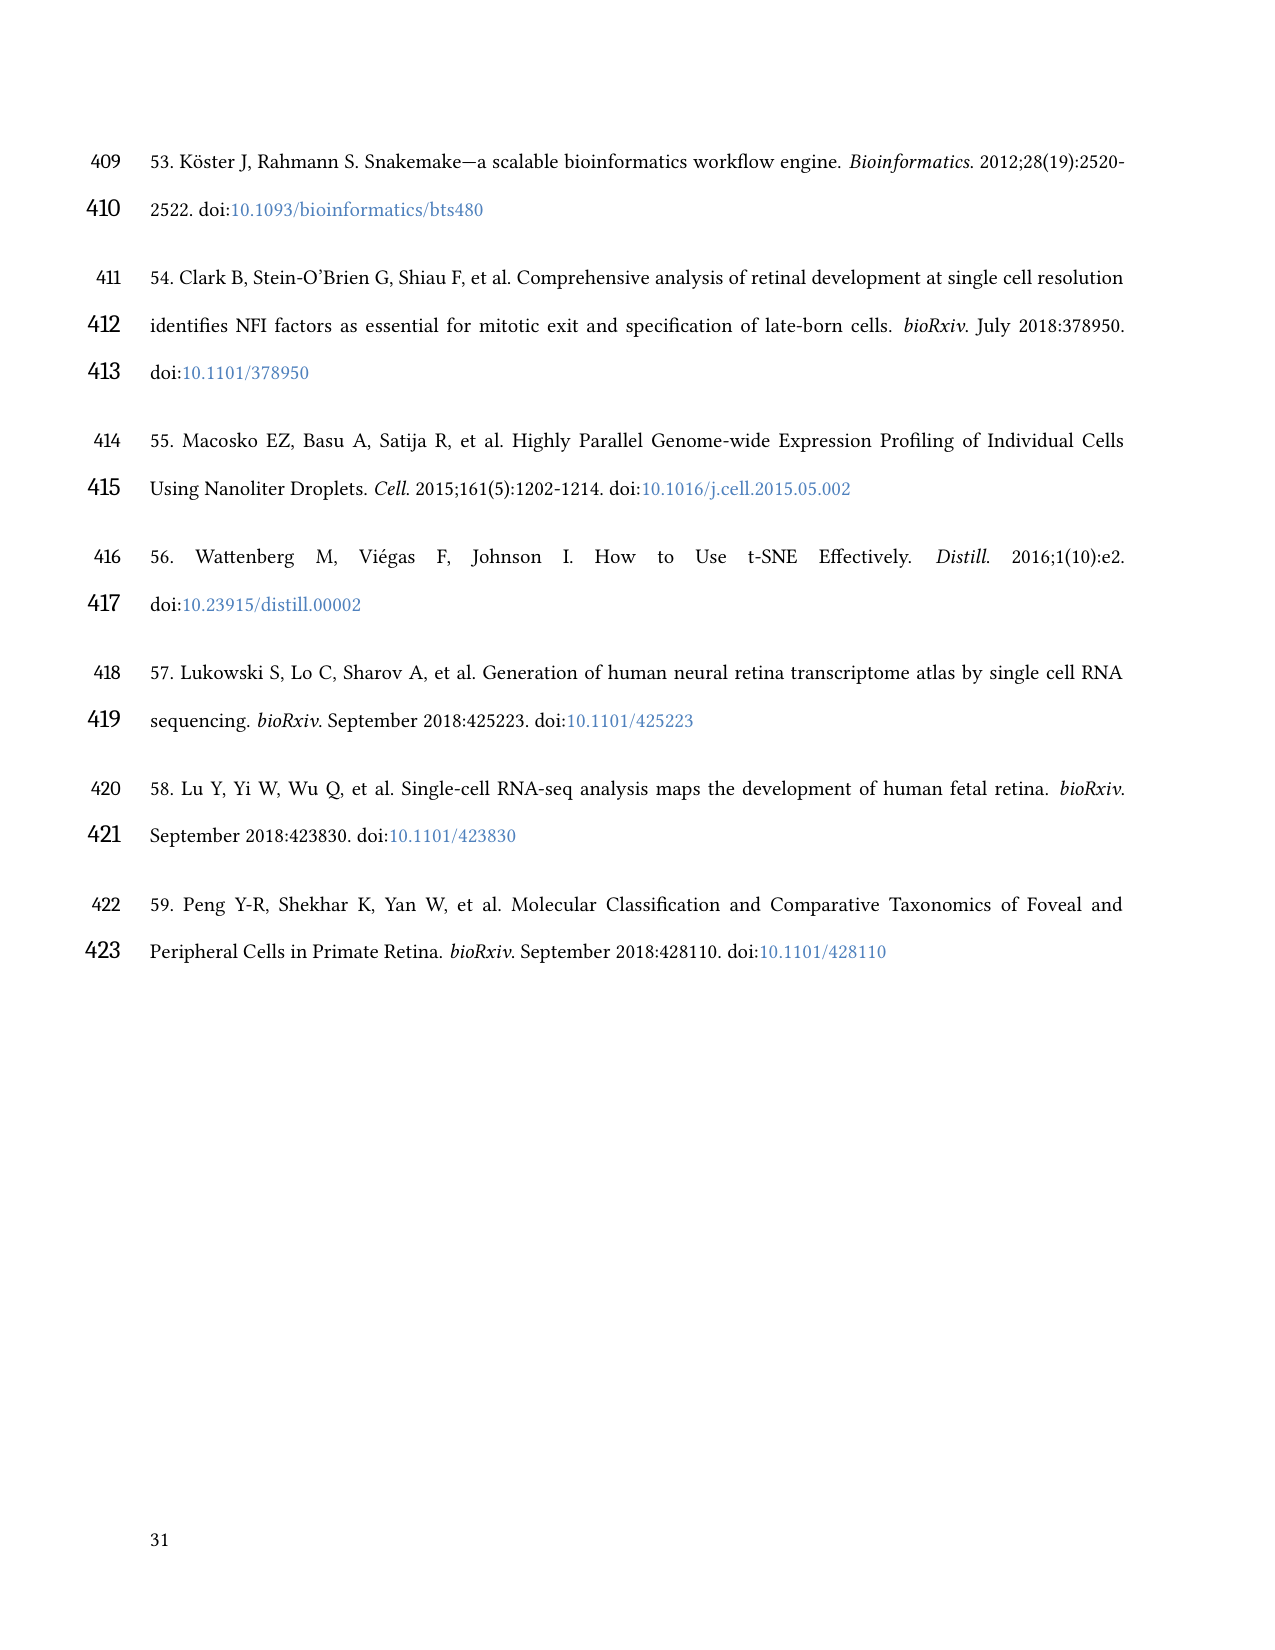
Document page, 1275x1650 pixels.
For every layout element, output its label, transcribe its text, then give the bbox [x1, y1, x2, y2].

text 59. Peng Y-R, Shekhar K, Yan W, et al. Molecular Classification and Comparative Taxonomics of Foveal and Peripheral Cells in Primate Retina. bioRxiv. September 2018:428110. doi:10.1101/428110 [150, 892, 1125, 964]
text 57. Lukowski S, Lo C, Sharov A, et al. Generation of human neural retina transcriptome atlas by single cell RNA sequencing. bioRxiv. September 2018:425223. doi:10.1101/425223 [150, 661, 1125, 732]
text 55. Macosko EZ, Basu A, Satija R, et al. Highly Parallel Genome-wide Expression Profiling of Individual Cells Using Nanoliter Droplets. Cell. 2015;161(5):1202-1214. doi:10.1016/j.cell.2015.05.002 [150, 429, 1125, 500]
text 53. Köster J, Rahmann S. Snakemake—a scalable bioinformatics workflow engine. Bioinformatics. 2012;28(19):2520-2522. doi:10.1093/bioinformatics/bts480 [150, 150, 1125, 221]
text 54. Clark B, Stein-O’Brien G, Shiau F, et al. Comprehensive analysis of retinal development at single cell resolution identifies NFI factors as essential for mitotic exit and specification of late-born cells. bioRxiv. July 2018:378950. doi:10.1101/378950 [150, 266, 1125, 384]
text 58. Lu Y, Yi W, Wu Q, et al. Single-cell RNA-seq analysis maps the development of human fetal retina. bioRxiv. September 2018:423830. doi:10.1101/423830 [150, 777, 1125, 848]
text 56. Wattenberg M, Viégas F, Johnson I. How to Use t-SNE Effectively. Distill. 2016;1(10):e2. doi:10.23915/distill.00002 [150, 545, 1125, 616]
